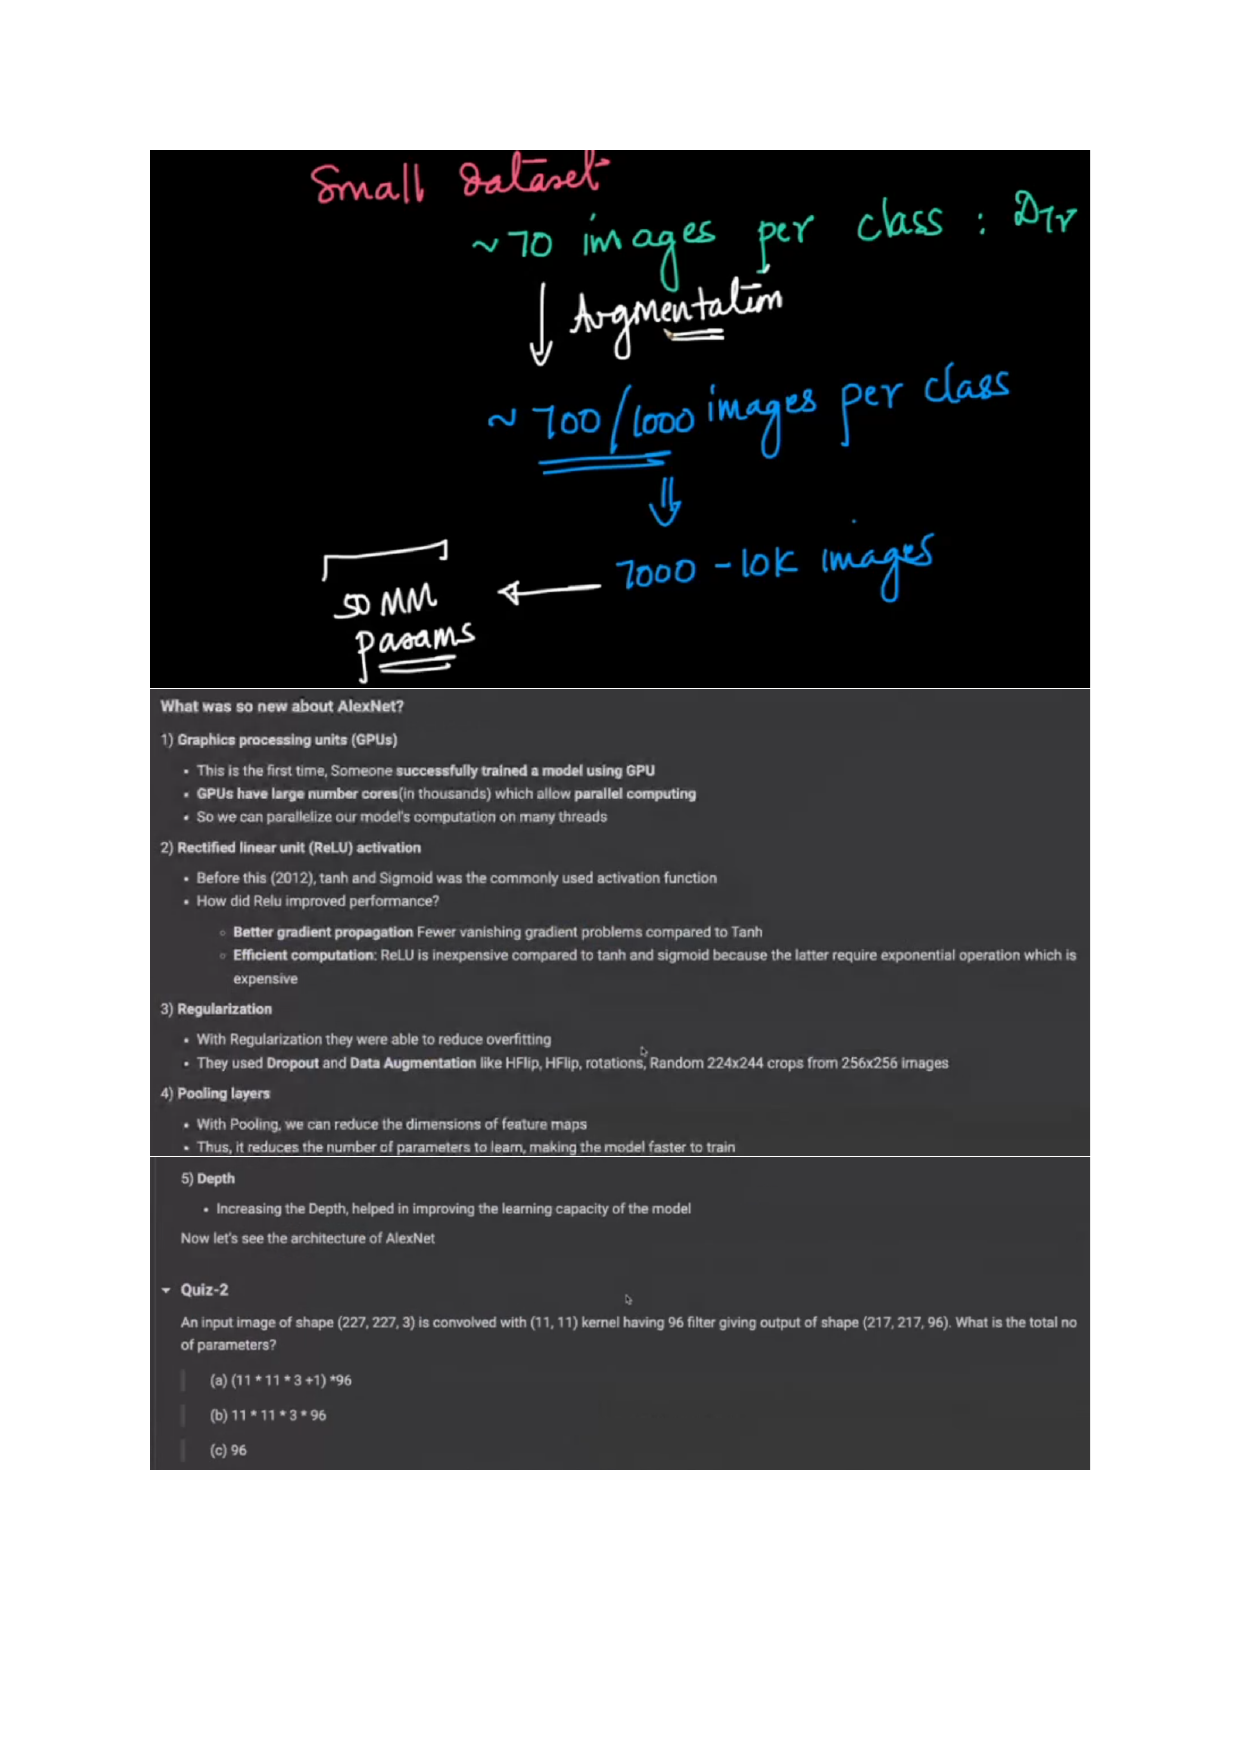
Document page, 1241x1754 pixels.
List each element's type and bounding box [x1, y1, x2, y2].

picture [150, 150, 1091, 688]
picture [150, 689, 1091, 1156]
picture [150, 1157, 1091, 1470]
